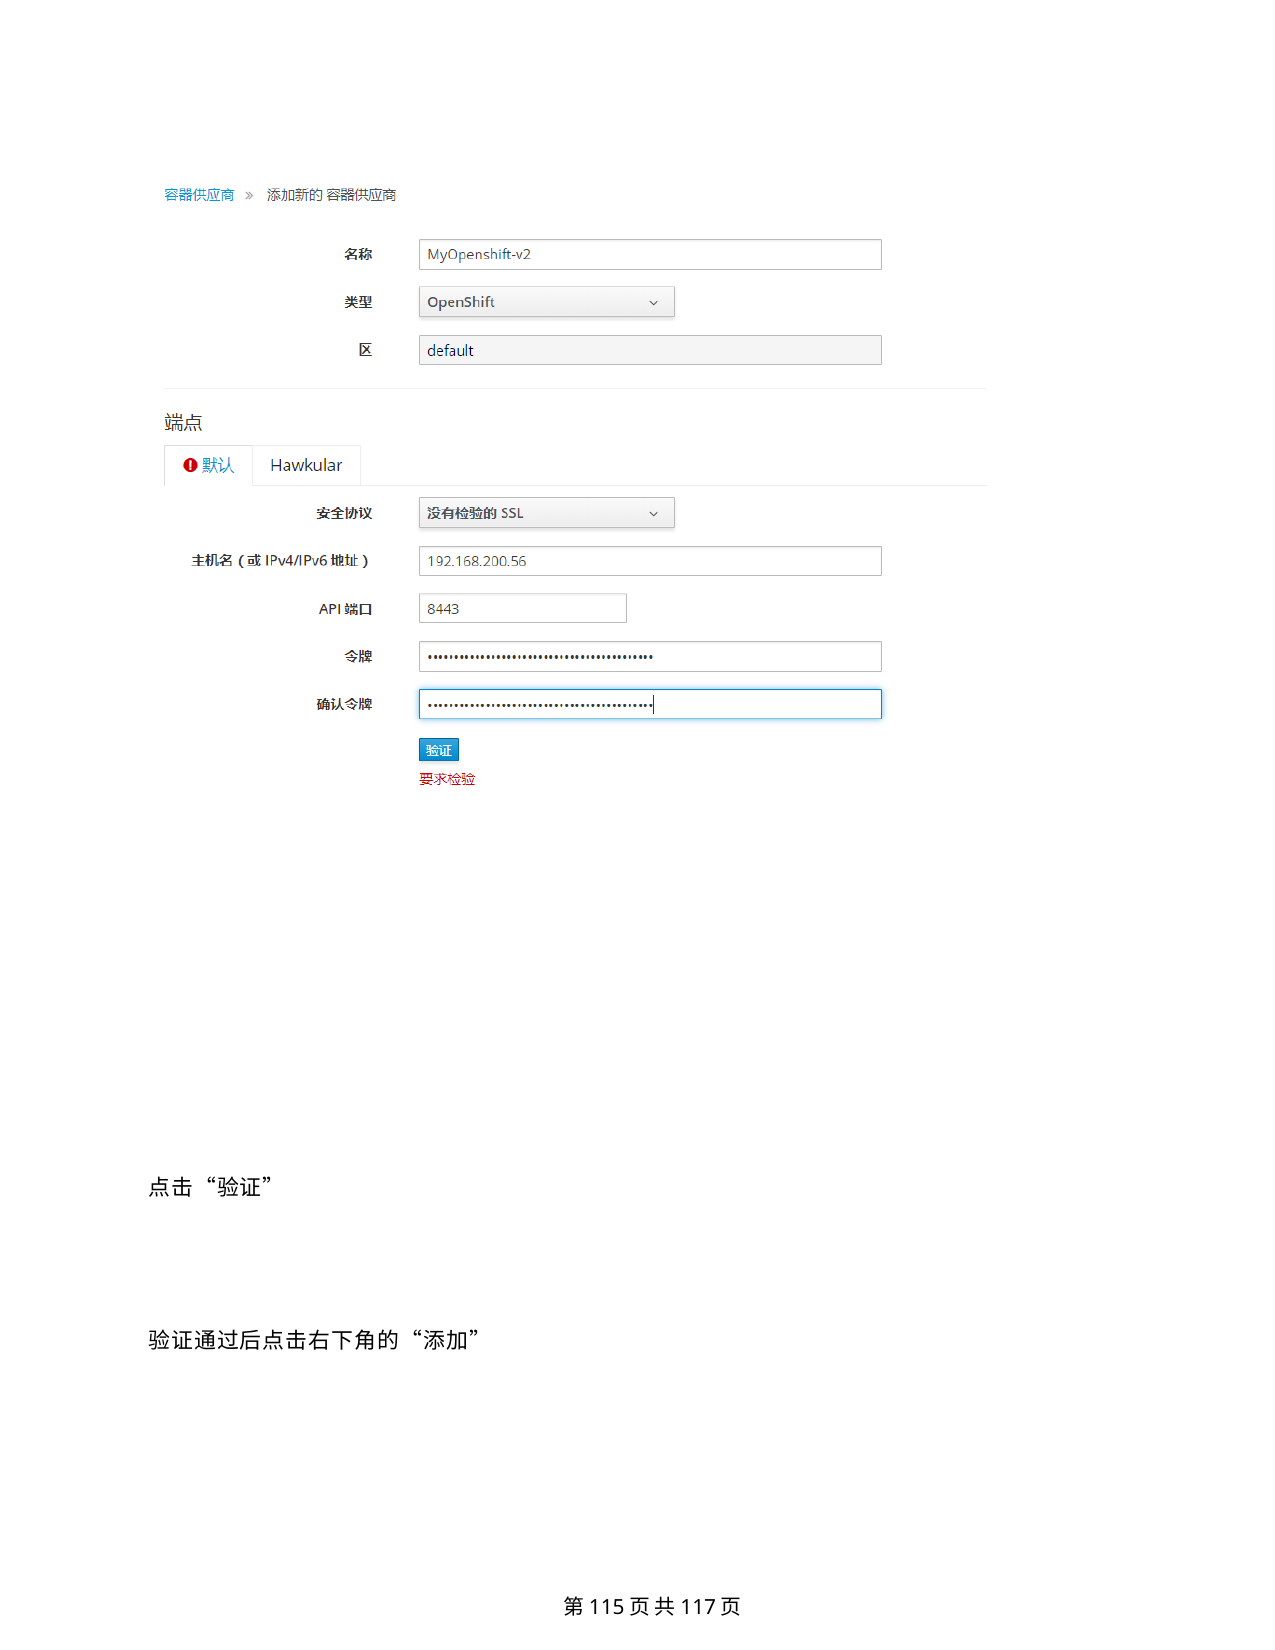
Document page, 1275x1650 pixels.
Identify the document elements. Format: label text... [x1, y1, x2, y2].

text 点击“验证” [148, 1167, 1156, 1204]
picture [148, 175, 988, 830]
text 验证通过后点击右下角的“添加” [148, 1320, 1156, 1358]
